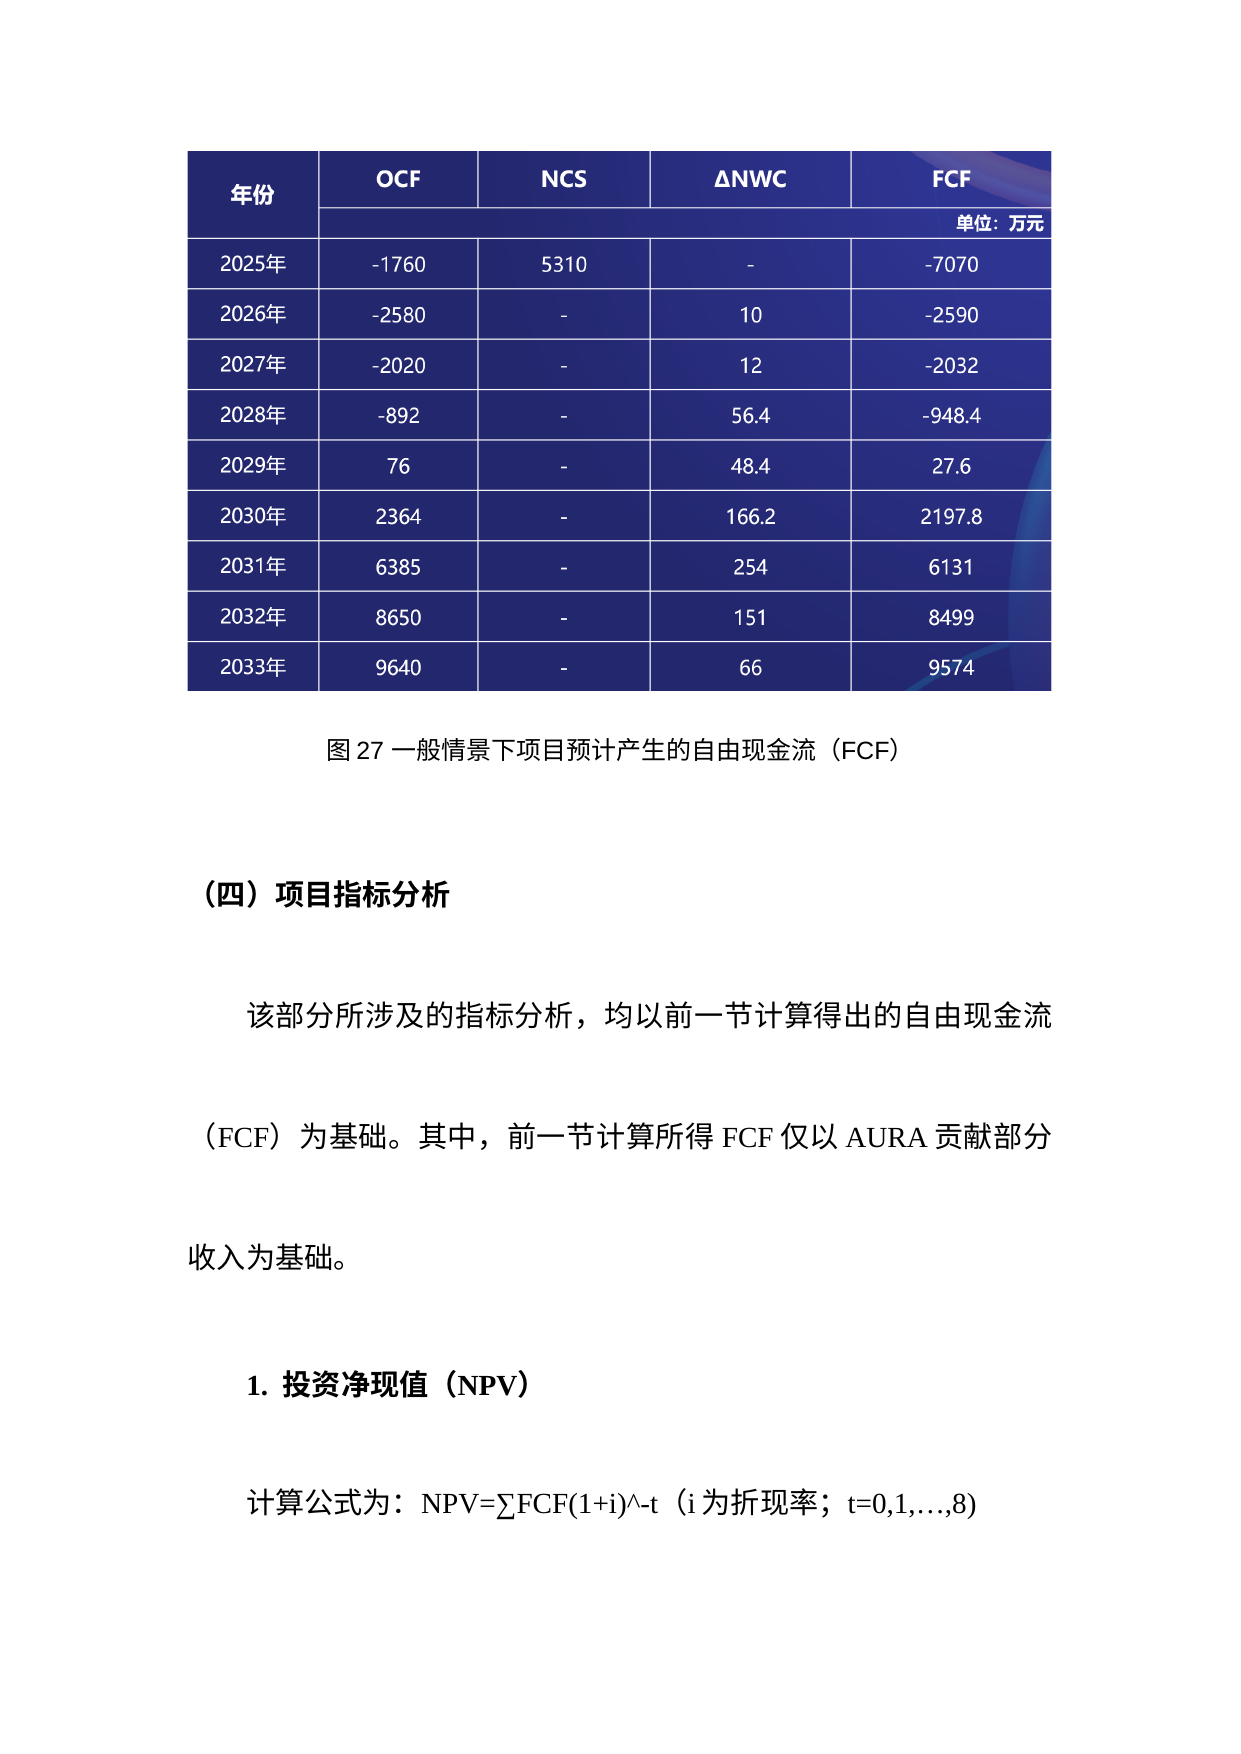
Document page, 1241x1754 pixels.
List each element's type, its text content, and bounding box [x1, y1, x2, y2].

subtitle （四）项目指标分析 [187, 853, 1053, 933]
picture [187, 151, 1052, 691]
text 图27 一般情景下项目预计产生的自由现金流（FCF） [187, 728, 1053, 769]
subtitle 1. 投资净现值（NPV） [187, 1342, 1053, 1423]
text 该部分所涉及的指标分析，均以前一节计算得出的自由现金流（FCF）为基础。其中，前一节计算所得FCF仅以AURA贡献部分收入为基础。 [187, 973, 1053, 1296]
text 计算公式为：NPV=∑FCF(1+i)^-t（i为折现率；t=0,1,…,8) [187, 1460, 1053, 1541]
